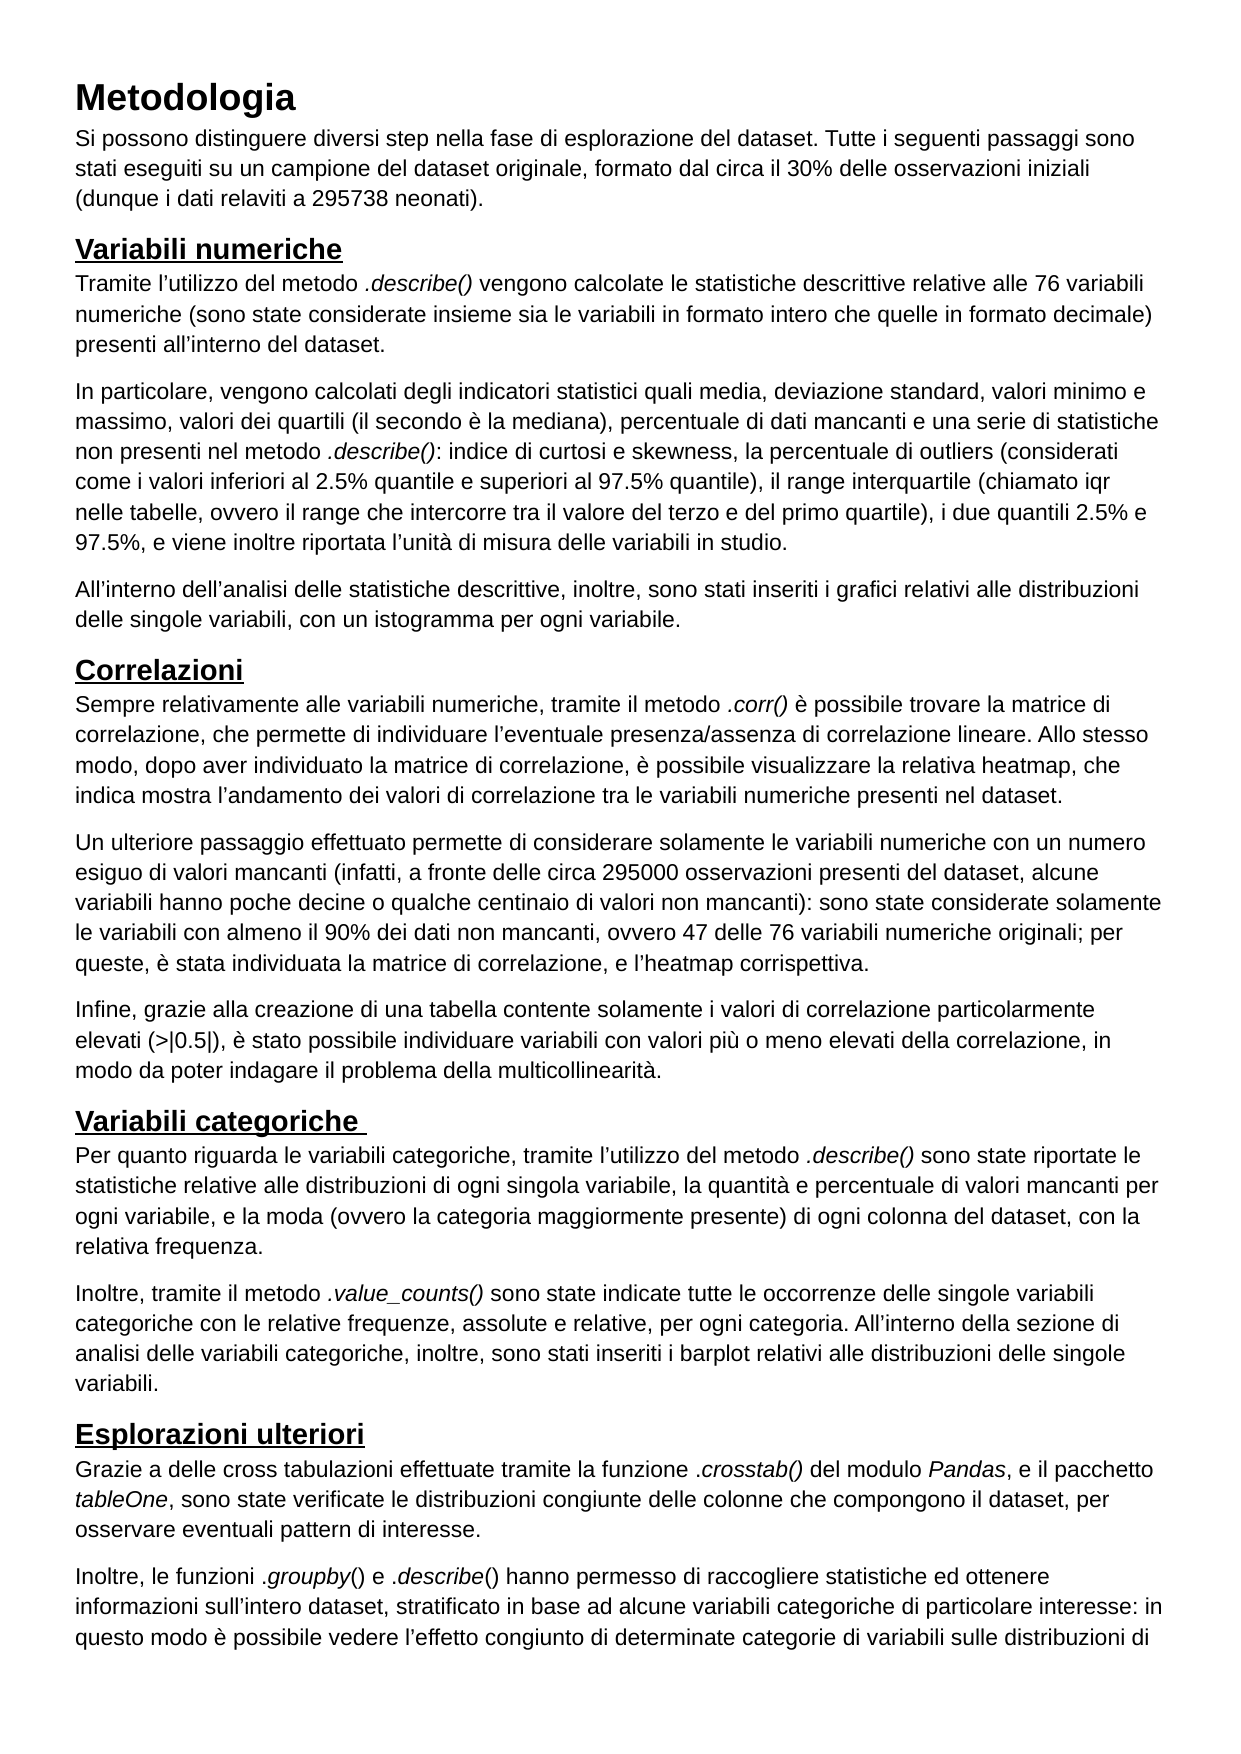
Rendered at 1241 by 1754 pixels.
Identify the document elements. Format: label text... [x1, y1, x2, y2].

subtitle Metodologia [75, 75, 1165, 118]
text All’interno dell’analisi delle statistiche descrittive, inoltre, sono stati inseriti i grafici relativi alle distribuzioni delle singole variabili, con un istogramma per ogni variabile. [75, 576, 1165, 632]
text Un ulteriore passaggio effettuato permette di considerare solamente le variabili numeriche con un numero esiguo di valori mancanti (infatti, a fronte delle circa 295000 osservazioni presenti del dataset, alcune variabili hanno poche decine o qualche centinaio di valori non mancanti): sono state considerate solamente le variabili con almeno il 90% dei dati non mancanti, ovvero 47 delle 76 variabili numeriche originali; per queste, è stata individuata la matrice di correlazione, e l’heatmap corrispettiva. [75, 829, 1165, 976]
text In particolare, vengono calcolati degli indicatori statistici quali media, deviazione standard, valori minimo e massimo, valori dei quartili (il secondo è la mediana), percentuale di dati mancanti e una serie di statistiche non presenti nel metodo .describe(): indice di curtosi e skewness, la percentuale di outliers (considerati come i valori inferiori al 2.5% quantile e superiori al 97.5% quantile), il range interquartile (chiamato iqr nelle tabelle, ovvero il range che intercorre tra il valore del terzo e del primo quartile), i due quantili 2.5% e 97.5%, e viene inoltre riportata l’unità di misura delle variabili in studio. [75, 378, 1165, 555]
text Grazie a delle cross tabulazioni effettuate tramite la funzione .crosstab() del modulo Pandas, e il pacchetto tableOne, sono state verificate le distribuzioni congiunte delle colonne che compongono il dataset, per osservare eventuali pattern di interesse. [75, 1456, 1165, 1543]
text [75, 1563, 1165, 1650]
text Infine, grazie alla creazione di una tabella contente solamente i valori di correlazione particolarmente elevati (>|0.5|), è stato possibile individuare variabili con valori più o meno elevati della correlazione, in modo da poter indagare il problema della multicollinearità. [75, 996, 1165, 1083]
text Per quanto riguarda le variabili categoriche, tramite l’utilizzo del metodo .describe() sono state riportate le statistiche relative alle distribuzioni di ogni singola variabile, la quantità e percentuale di valori mancanti per ogni variabile, e la moda (ovvero la categoria maggiormente presente) di ogni colonna del dataset, con la relativa frequenza. [75, 1142, 1165, 1259]
subtitle Variabili categoriche [75, 1104, 1165, 1137]
text Inoltre, tramite il metodo .value_counts() sono state indicate tutte le occorrenze delle singole variabili categoriche con le relative frequenze, assolute e relative, per ogni categoria. All’interno della sezione di analisi delle variabili categoriche, inoltre, sono stati inseriti i barplot relativi alle distribuzioni delle singole variabili. [75, 1280, 1165, 1397]
subtitle Correlazioni [75, 653, 1165, 686]
text Si possono distinguere diversi step nella fase di esplorazione del dataset. Tutte i seguenti passaggi sono stati eseguiti su un campione del dataset originale, formato dal circa il 30% delle osservazioni iniziali (dunque i dati relaviti a 295738 neonati). [75, 124, 1165, 211]
subtitle Esplorazioni ulteriori [75, 1417, 1165, 1451]
subtitle Variabili numeriche [75, 232, 1165, 265]
text Tramite l’utilizzo del metodo .describe() vengono calcolate le statistiche descrittive relative alle 76 variabili numeriche (sono state considerate insieme sia le variabili in formato intero che quelle in formato decimale) presenti all’interno del dataset. [75, 270, 1165, 357]
text Sempre relativamente alle variabili numeriche, tramite il metodo .corr() è possibile trovare la matrice di correlazione, che permette di individuare l’eventuale presenza/assenza di correlazione lineare. Allo stesso modo, dopo aver individuato la matrice di correlazione, è possibile visualizzare la relativa heatmap, che indica mostra l’andamento dei valori di correlazione tra le variabili numeriche presenti nel dataset. [75, 691, 1165, 808]
